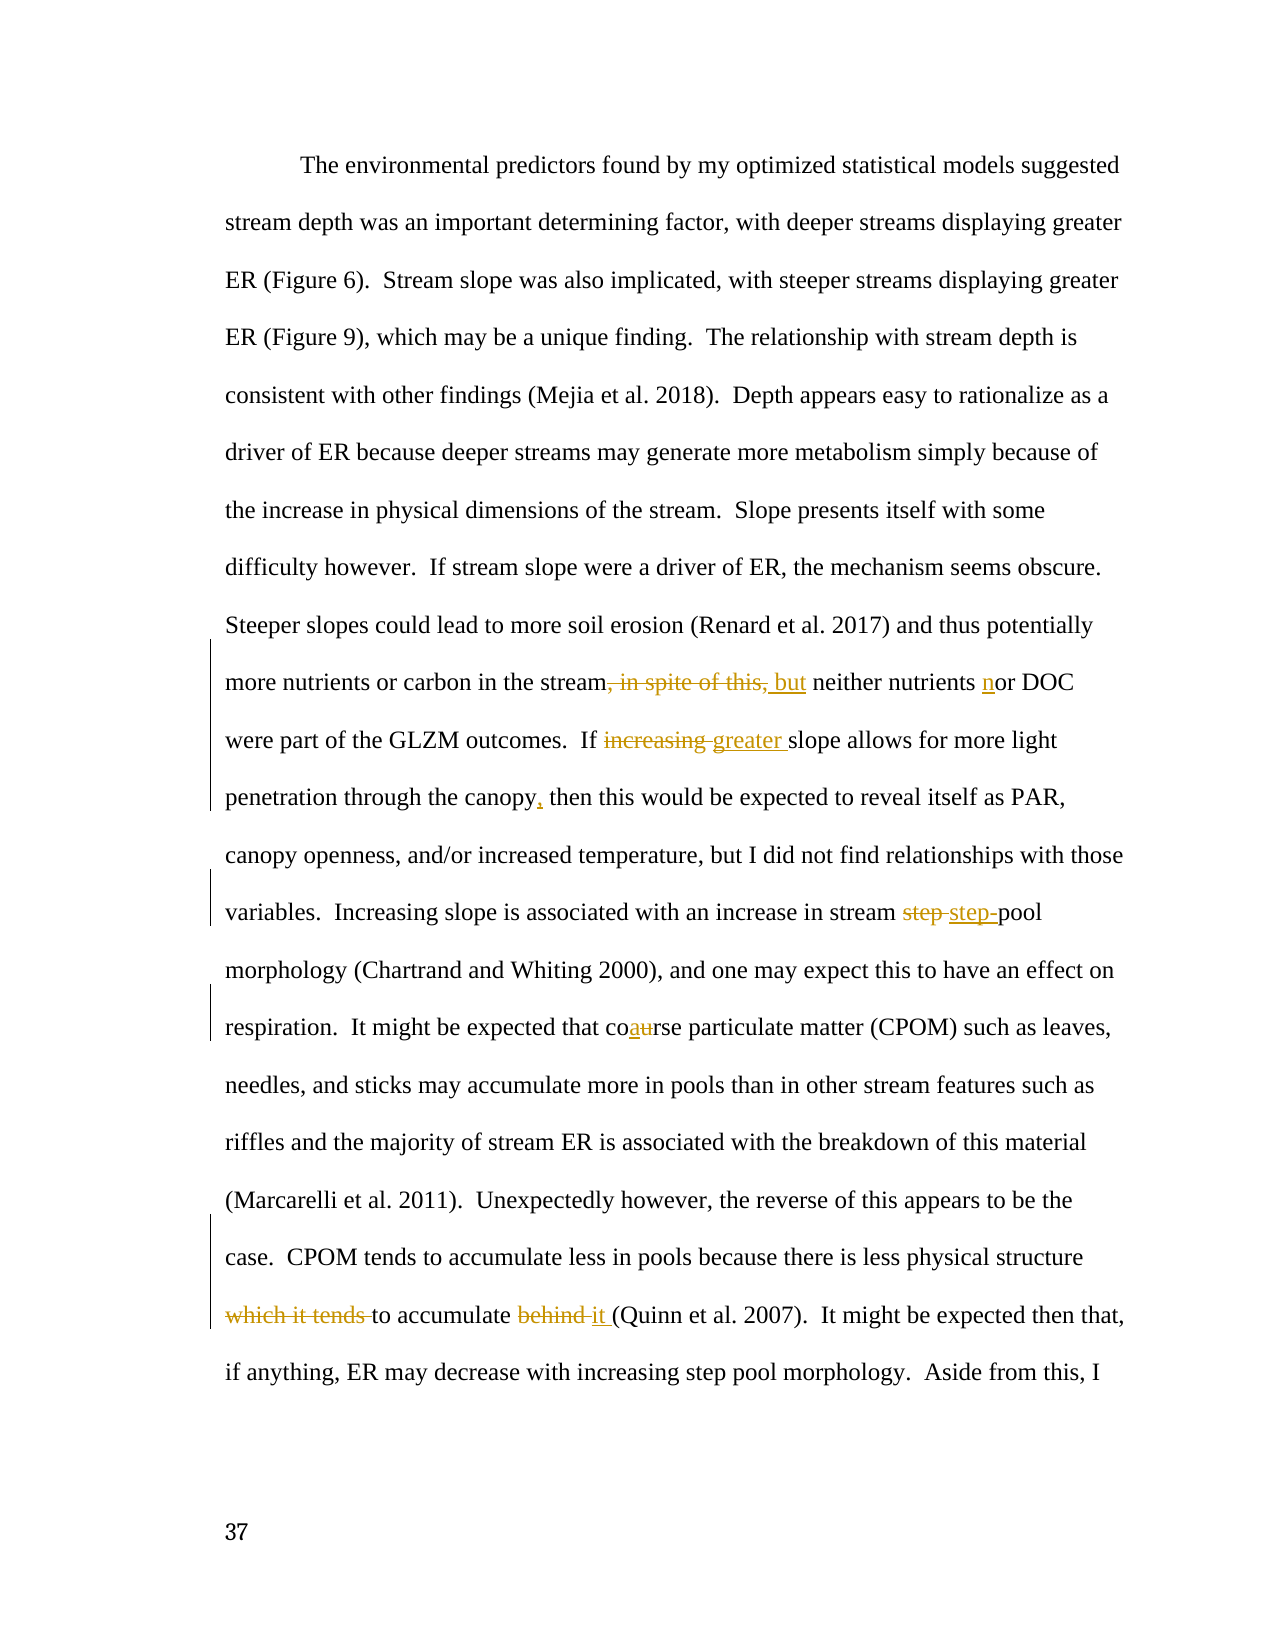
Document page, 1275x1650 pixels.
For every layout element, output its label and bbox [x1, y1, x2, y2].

text [225, 150, 1125, 1386]
